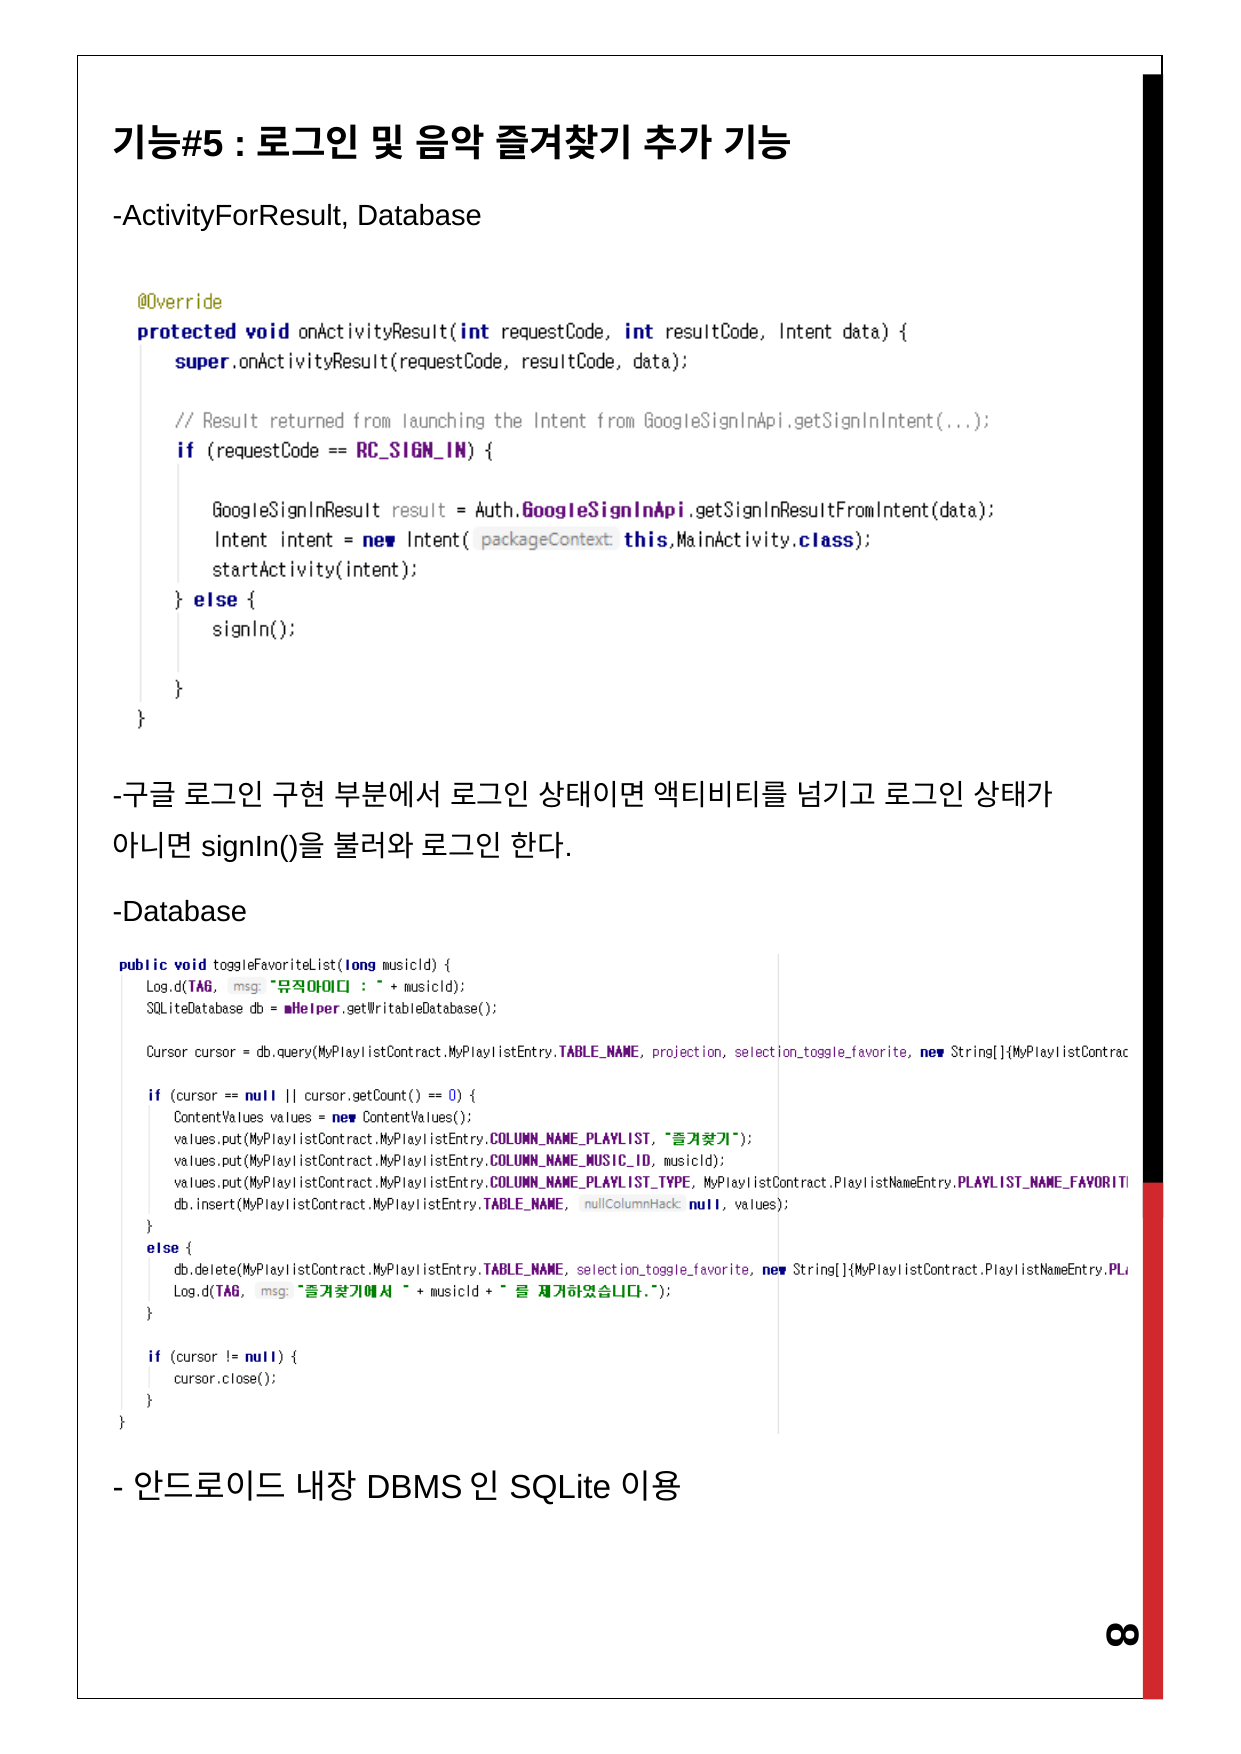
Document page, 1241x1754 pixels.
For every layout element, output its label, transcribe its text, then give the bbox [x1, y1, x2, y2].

text -구글 로그인 구현 부분에서 로그인 상태이면 액티비티를 넘기고 로그인 상태가 아니면 signIn()을 불러와 로그인 한다. [112, 771, 1128, 864]
picture [112, 954, 1128, 1434]
text -ActivityForResult, Database [112, 198, 1128, 232]
text -Database [112, 894, 1128, 927]
picture [112, 259, 1019, 746]
text - 안드로이드 내장 DBMS인 SQLite 이용 [112, 1460, 1128, 1508]
text 기능#5 : 로그인 및 음악 즐겨찾기 추가 기능 [112, 112, 1128, 167]
